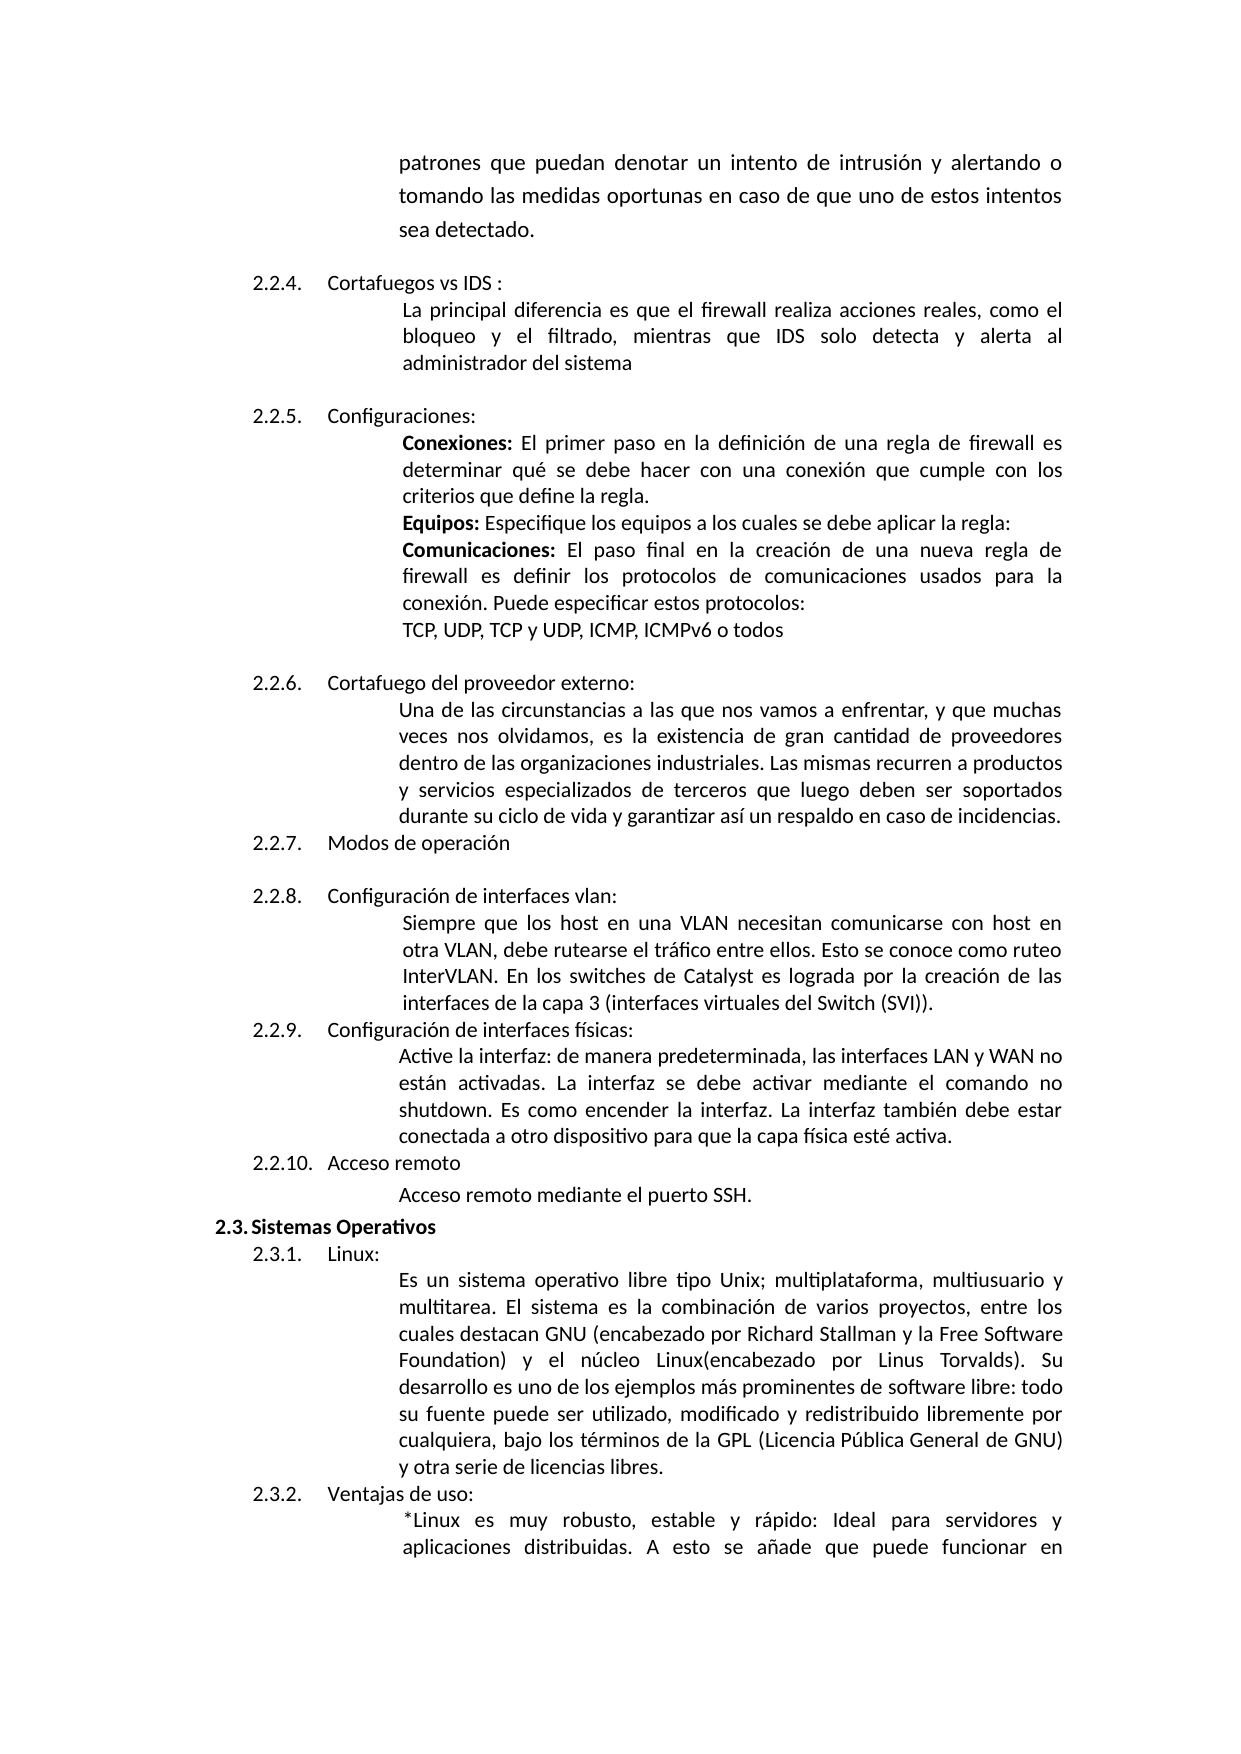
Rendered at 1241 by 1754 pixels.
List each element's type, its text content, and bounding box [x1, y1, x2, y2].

list Cortafuegos vs IDS : [252, 269, 1063, 296]
list Conexiones: El primer paso en la definición de una regla de firewall es determinar qué se debe hacer con una conexión que cumple con los criterios que define la regla. [402, 429, 1063, 509]
list Configuraciones: [252, 402, 1063, 429]
text Active la interfaz: de manera predeterminada, las interfaces LAN y WAN no están activadas. La interfaz se debe activar mediante el comando no shutdown. Es como encender la interfaz. La interfaz también debe estar conectada a otro dispositivo para que la capa física esté activa. [398, 1042, 1063, 1149]
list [402, 1506, 1063, 1560]
list La principal diferencia es que el firewall realiza acciones reales, como el bloqueo y el filtrado, mientras que IDS solo detecta y alerta al administrador del sistema [402, 296, 1063, 376]
list Acceso remoto mediante el puerto SSH. [327, 1181, 1063, 1208]
list Una de las circunstancias a las que nos vamos a enfrentar, y que muchas veces nos olvidamos, es la existencia de gran cantidad de proveedores dentro de las organizaciones industriales. Las mismas recurren a productos y servicios especializados de terceros que luego deben ser soportados durante su ciclo de vida y garantizar así un respaldo en caso de incidencias. [398, 696, 1063, 829]
list Configuración de interfaces vlan: [252, 882, 1063, 909]
list Linux: [252, 1240, 1063, 1266]
text Es un sistema operativo libre tipo Unix; multiplataforma, multiusuario y multitarea. El sistema es la combinación de varios proyectos, entre los cuales destacan GNU (encabezado por Richard Stallman y la Free Software Foundation) y el núcleo Linux(encabezado por Linus Torvalds). Su desarrollo es uno de los ejemplos más prominentes de software libre: todo su fuente puede ser utilizado, modificado y redistribuido libremente por cualquiera, bajo los términos de la GPL (Licencia Pública General de GNU) y otra serie de licencias libres. [398, 1266, 1063, 1480]
list Comunicaciones: El paso final en la creación de una nueva regla de firewall es definir los protocolos de comunicaciones usados para la conexión. Puede especificar estos protocolos: [402, 536, 1063, 616]
list Configuración de interfaces físicas: [252, 1016, 1063, 1042]
list TCP, UDP, TCP y UDP, ICMP, ICMPv6 o todos [402, 616, 1063, 642]
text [398, 148, 1063, 243]
list Modos de operación [252, 829, 1063, 856]
list Sistemas Operativos [215, 1213, 1063, 1240]
list Acceso remoto [252, 1149, 1063, 1176]
list Ventajas de uso: [252, 1480, 1063, 1506]
list Siempre que los host en una VLAN necesitan comunicarse con host en otra VLAN, debe rutearse el tráfico entre ellos. Esto se conoce como ruteo InterVLAN. En los switches de Catalyst es lograda por la creación de las interfaces de la capa 3 (interfaces virtuales del Switch (SVI)). [402, 909, 1063, 1016]
list Equipos: Especifique los equipos a los cuales se debe aplicar la regla: [402, 509, 1063, 536]
list Cortafuego del proveedor externo: [252, 669, 1063, 696]
